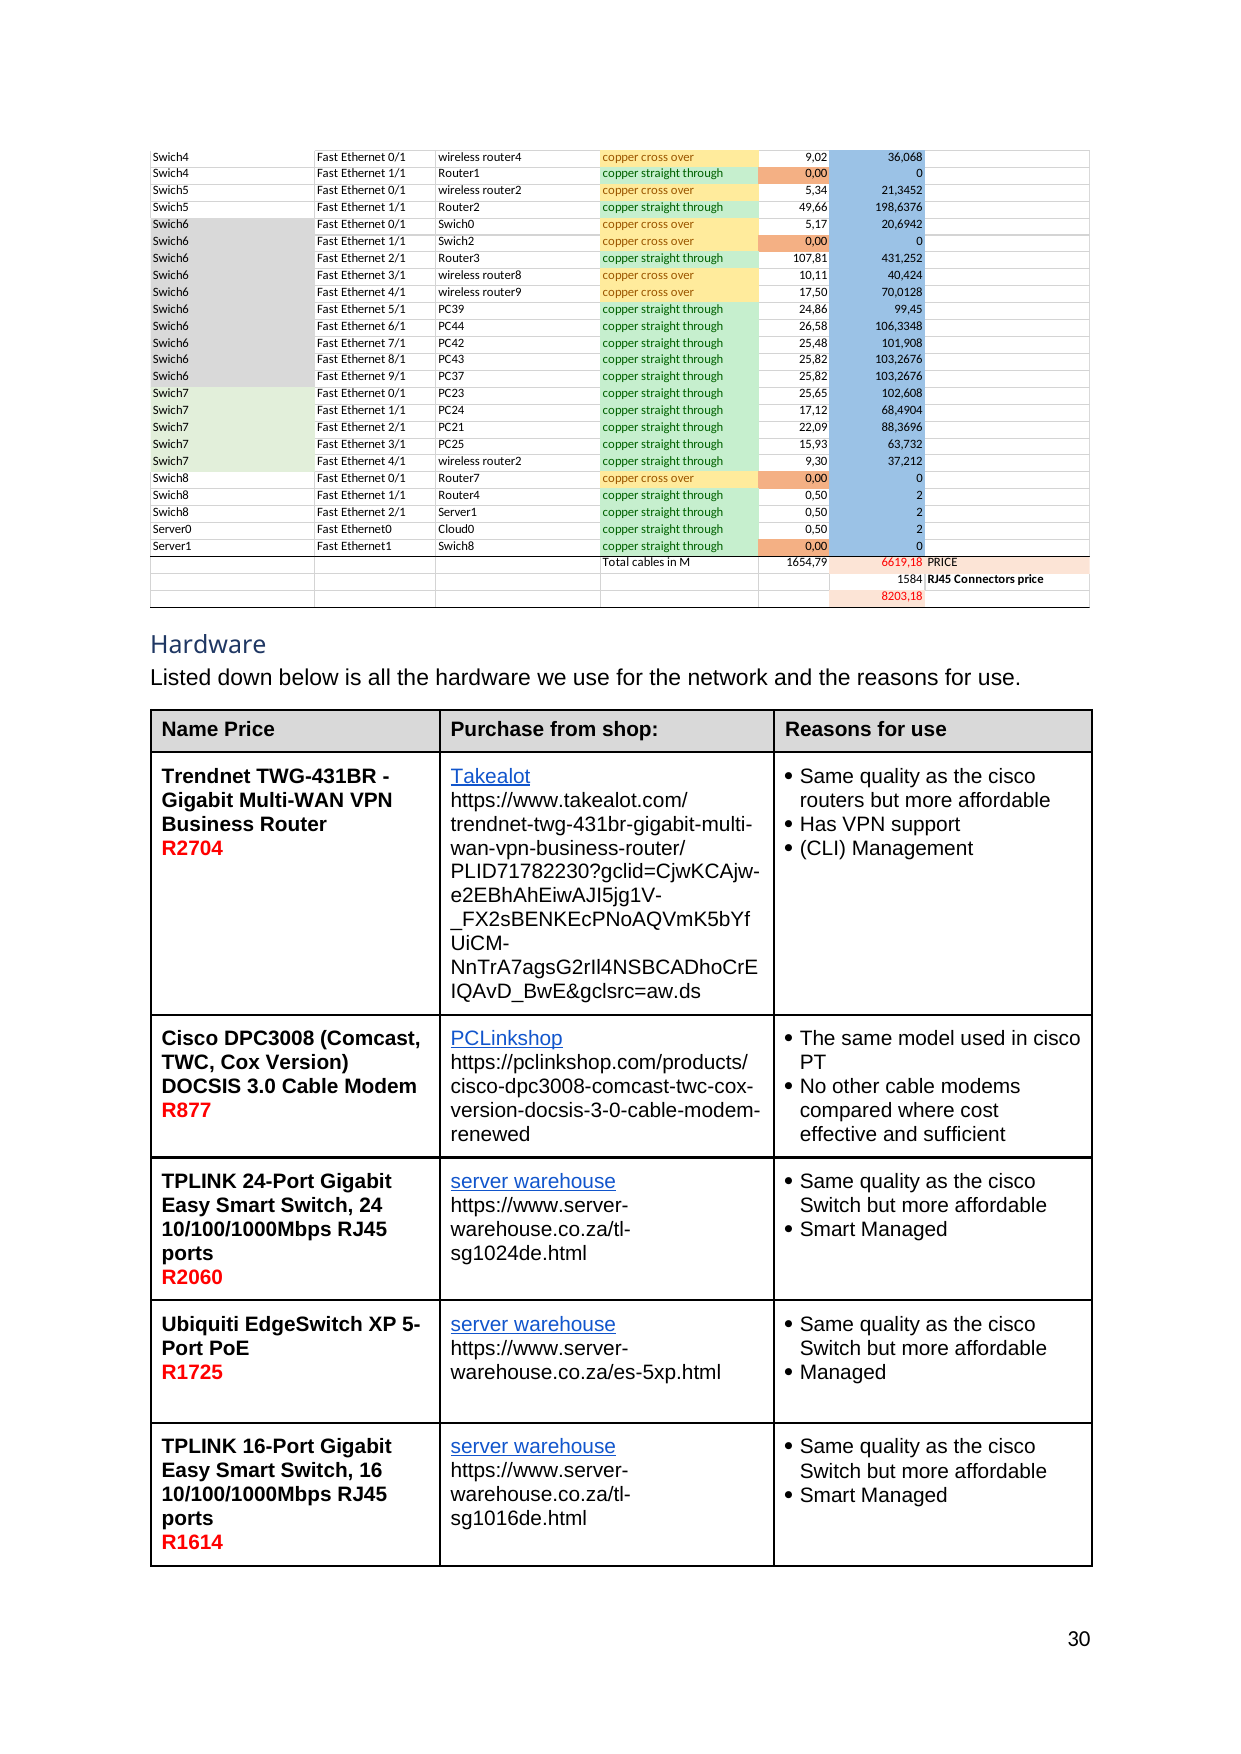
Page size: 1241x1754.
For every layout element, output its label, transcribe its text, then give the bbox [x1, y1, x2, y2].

subtitle Hardware [150, 627, 1090, 661]
table_cell server warehouse https://www.server-warehouse.co.za/tl-sg1024de.html [441, 1159, 773, 1299]
text Listed down below is all the hardware we use for the network and the reasons for use. [150, 664, 1090, 690]
table_cell Takealot https://www.takealot.com/trendnet-twg-431br-gigabit-multi-wan-vpn-business-router/PLID71782230?gclid=CjwKCAjw-e2EBhAhEiwAJI5jg1V-_FX2sBENKEcPNoAQVmK5bYfUiCM-NnTrA7agsG2rIl4NSBCADhoCrEIQAvD_BwE&gclsrc=aw.ds [441, 753, 773, 1013]
table_cell Same quality as the cisco Switch but more affordable Smart Managed [775, 1424, 1091, 1564]
table_header Reasons for use [775, 711, 1091, 751]
table_cell server warehouse https://www.server-warehouse.co.za/es-5xp.html [441, 1301, 773, 1422]
table_cell The same model used in cisco PT No other cable modems compared where cost effective and sufficient [775, 1016, 1091, 1156]
table_header Name Price [152, 711, 439, 751]
table_cell Same quality as the cisco Switch but more affordable Managed [775, 1301, 1091, 1422]
table_cell Cisco DPC3008 (Comcast, TWC, Cox Version) DOCSIS 3.0 Cable Modem R877 [152, 1016, 439, 1156]
table_cell TPLINK 24-Port Gigabit Easy Smart Switch, 24 10/100/1000Mbps RJ45 ports R2060 [152, 1159, 439, 1299]
table_header Purchase from shop: [441, 711, 773, 751]
table_cell Same quality as the cisco routers but more affordable Has VPN support (CLI) Management [775, 753, 1091, 1013]
table_cell Same quality as the cisco Switch but more affordable Smart Managed [775, 1159, 1091, 1299]
table_cell Ubiquiti EdgeSwitch XP 5-Port PoE R1725 [152, 1301, 439, 1422]
table_cell PCLinkshop https://pclinkshop.com/products/cisco-dpc3008-comcast-twc-cox-version-docsis-3-0-cable-modem-renewed [441, 1016, 773, 1156]
table_cell server warehouse https://www.server-warehouse.co.za/tl-sg1016de.html [441, 1424, 773, 1564]
table_cell Trendnet TWG-431BR - Gigabit Multi-WAN VPN Business Router R2704 [152, 753, 439, 1013]
table_cell TPLINK 16-Port Gigabit Easy Smart Switch, 16 10/100/1000Mbps RJ45 ports R1614 [152, 1424, 439, 1564]
